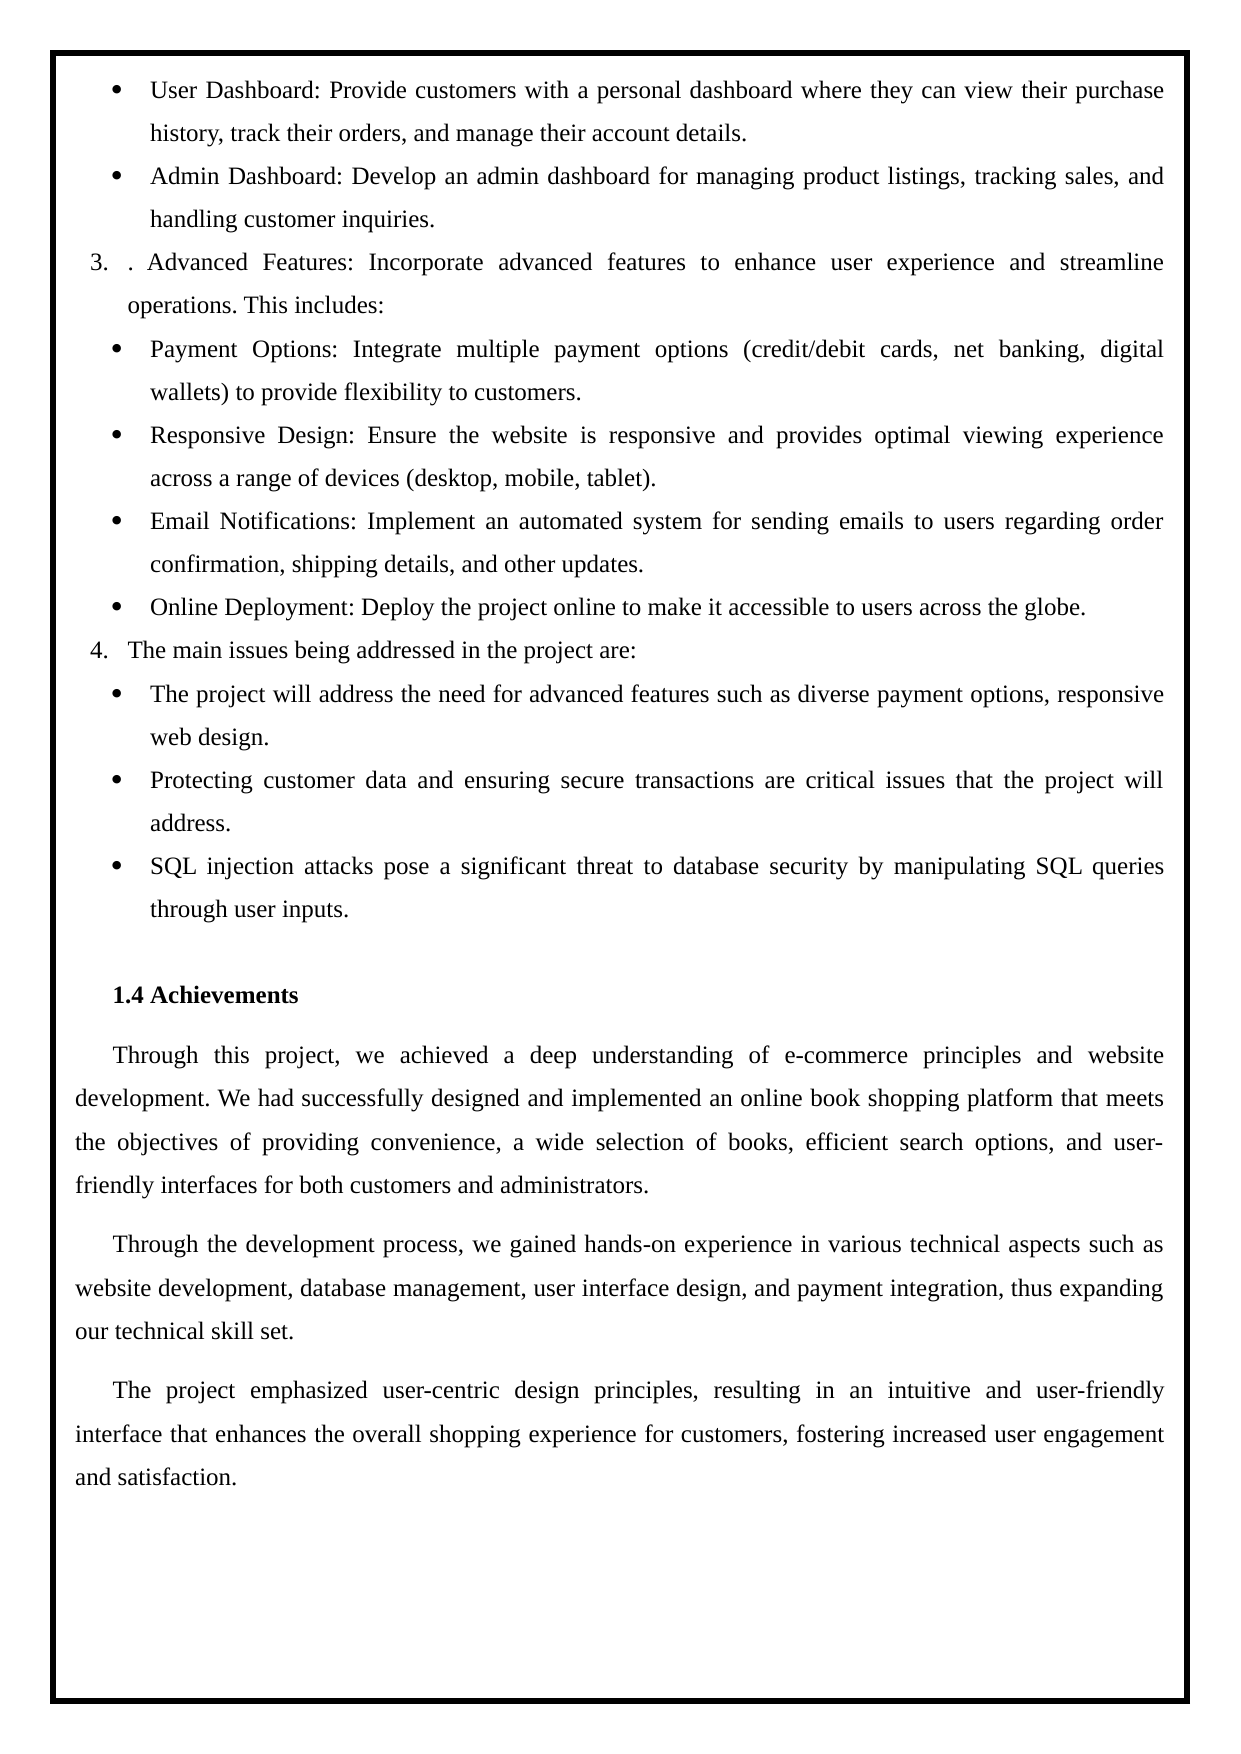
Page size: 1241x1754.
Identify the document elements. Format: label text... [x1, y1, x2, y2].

list SQL injection attacks pose a significant threat to database security by manipulating SQL queries through user inputs. [112, 851, 1165, 923]
list Protecting customer data and ensuring secure transactions are critical issues that the project will address. [112, 765, 1165, 837]
text The project emphasized user-centric design principles, resulting in an intuitive and user-friendly interface that enhances the overall shopping experience for customers, fostering increased user engagement and satisfaction. [75, 1376, 1165, 1491]
text Through the development process, we gained hands-on experience in various technical aspects such as website development, database management, user interface design, and payment integration, thus expanding our technical skill set. [75, 1229, 1165, 1344]
list . Advanced Features: Incorporate advanced features to enhance user experience and streamline operations. This includes: [90, 247, 1165, 319]
list Online Deployment: Deploy the project online to make it accessible to users across the globe. [112, 592, 1165, 621]
list Payment Options: Integrate multiple payment options (credit/debit cards, net banking, digital wallets) to provide flexibility to customers. [112, 334, 1165, 406]
list The project will address the need for advanced features such as diverse payment options, responsive web design. [112, 679, 1165, 751]
list Admin Dashboard: Develop an admin dashboard for managing product listings, tracking sales, and handling customer inquiries. [112, 161, 1165, 233]
list The main issues being addressed in the project are: [90, 636, 1165, 664]
list User Dashboard: Provide customers with a personal dashboard where they can view their purchase history, track their orders, and manage their account details. [112, 75, 1165, 147]
list Achievements [112, 981, 1165, 1009]
list Responsive Design: Ensure the website is responsive and provides optimal viewing experience across a range of devices (desktop, mobile, tablet). [112, 420, 1165, 492]
text Through this project, we achieved a deep understanding of e-commerce principles and website development. We had successfully designed and implemented an online book shopping platform that meets the objectives of providing convenience, a wide selection of books, efficient search options, and user-friendly interfaces for both customers and administrators. [75, 1040, 1165, 1198]
list Email Notifications: Implement an automated system for sending emails to users regarding order confirmation, shipping details, and other updates. [112, 506, 1165, 578]
